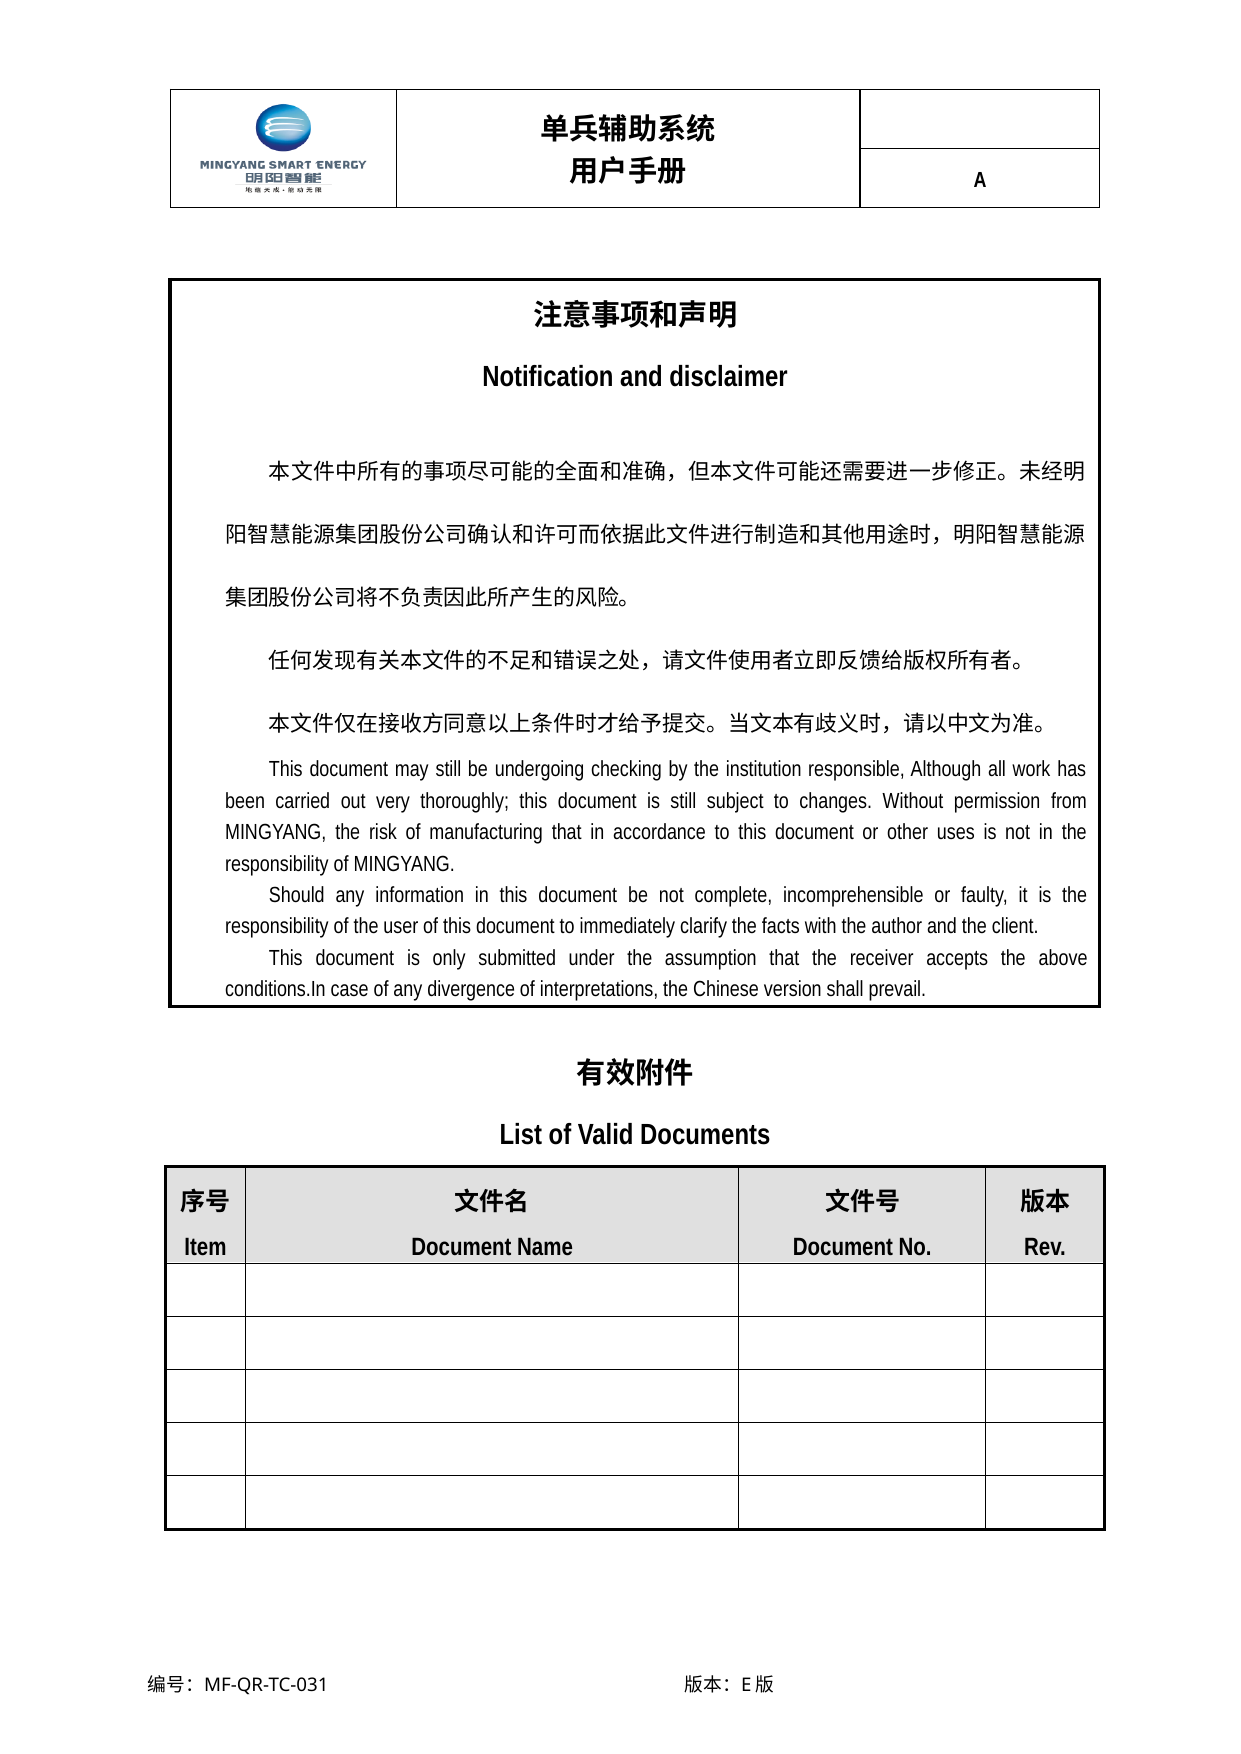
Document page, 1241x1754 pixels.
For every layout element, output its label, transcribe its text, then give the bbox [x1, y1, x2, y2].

table_header 文件号 Document No. [739, 1168, 985, 1262]
table_cell [246, 1317, 738, 1369]
table_cell [246, 1423, 738, 1475]
table_cell [167, 1370, 245, 1422]
table_header 注意事项和声明 Notification and disclaimer 本文件中所有的事项尽可能的全面和准确，但本文件可能还需要进一步修正。未经明阳智慧能源集团股份公司确认和许可而依据此文件进行制造和其他用途时，明阳智慧能源集团股份公司将不负责因此所产生的风险。 任何发现有关本文件的不足和错误之处，请文件使用者立即反馈给版权所有者。 本文件仅在接收方同意以上条件时才给予提交。当文本有歧义时，请以中文为准。 This document may still be undergoing checking by the institution responsible, Although all work has been carried out very thoroughly; this document is still subject to changes. Without permission from MINGYANG, the risk of manufacturing that in accordance to this document or other uses is not in the responsibility of MINGYANG. Should any information in this document be not complete, incomprehensible or faulty, it is the responsibility of the user of this document to immediately clarify the facts with the author and the client. This document is only submitted under the assumption that the receiver accepts the above conditions.In case of any divergence of interpretations, the Chinese version shall prevail. [172, 281, 1098, 1004]
table_header 版本 Rev. [986, 1168, 1103, 1262]
table_cell [167, 1264, 245, 1316]
table_cell [167, 1476, 245, 1528]
text List of Valid Documents [148, 1102, 1122, 1165]
table_cell [167, 1423, 245, 1475]
picture [198, 103, 369, 193]
table_cell [986, 1370, 1103, 1422]
text 有效附件 [148, 1039, 1122, 1102]
table_cell [739, 1370, 985, 1422]
table_cell [739, 1317, 985, 1369]
table_cell [739, 1423, 985, 1475]
table_cell [246, 1476, 738, 1528]
table_cell [986, 1423, 1103, 1475]
table_header 序号 Item [167, 1168, 245, 1262]
table_cell [739, 1476, 985, 1528]
table_cell [986, 1317, 1103, 1369]
table_cell [986, 1476, 1103, 1528]
table_cell [246, 1264, 738, 1316]
table_cell [986, 1264, 1103, 1316]
table_header 文件名 Document Name [246, 1168, 738, 1262]
table_cell [167, 1317, 245, 1369]
table_cell [246, 1370, 738, 1422]
table_cell [739, 1264, 985, 1316]
